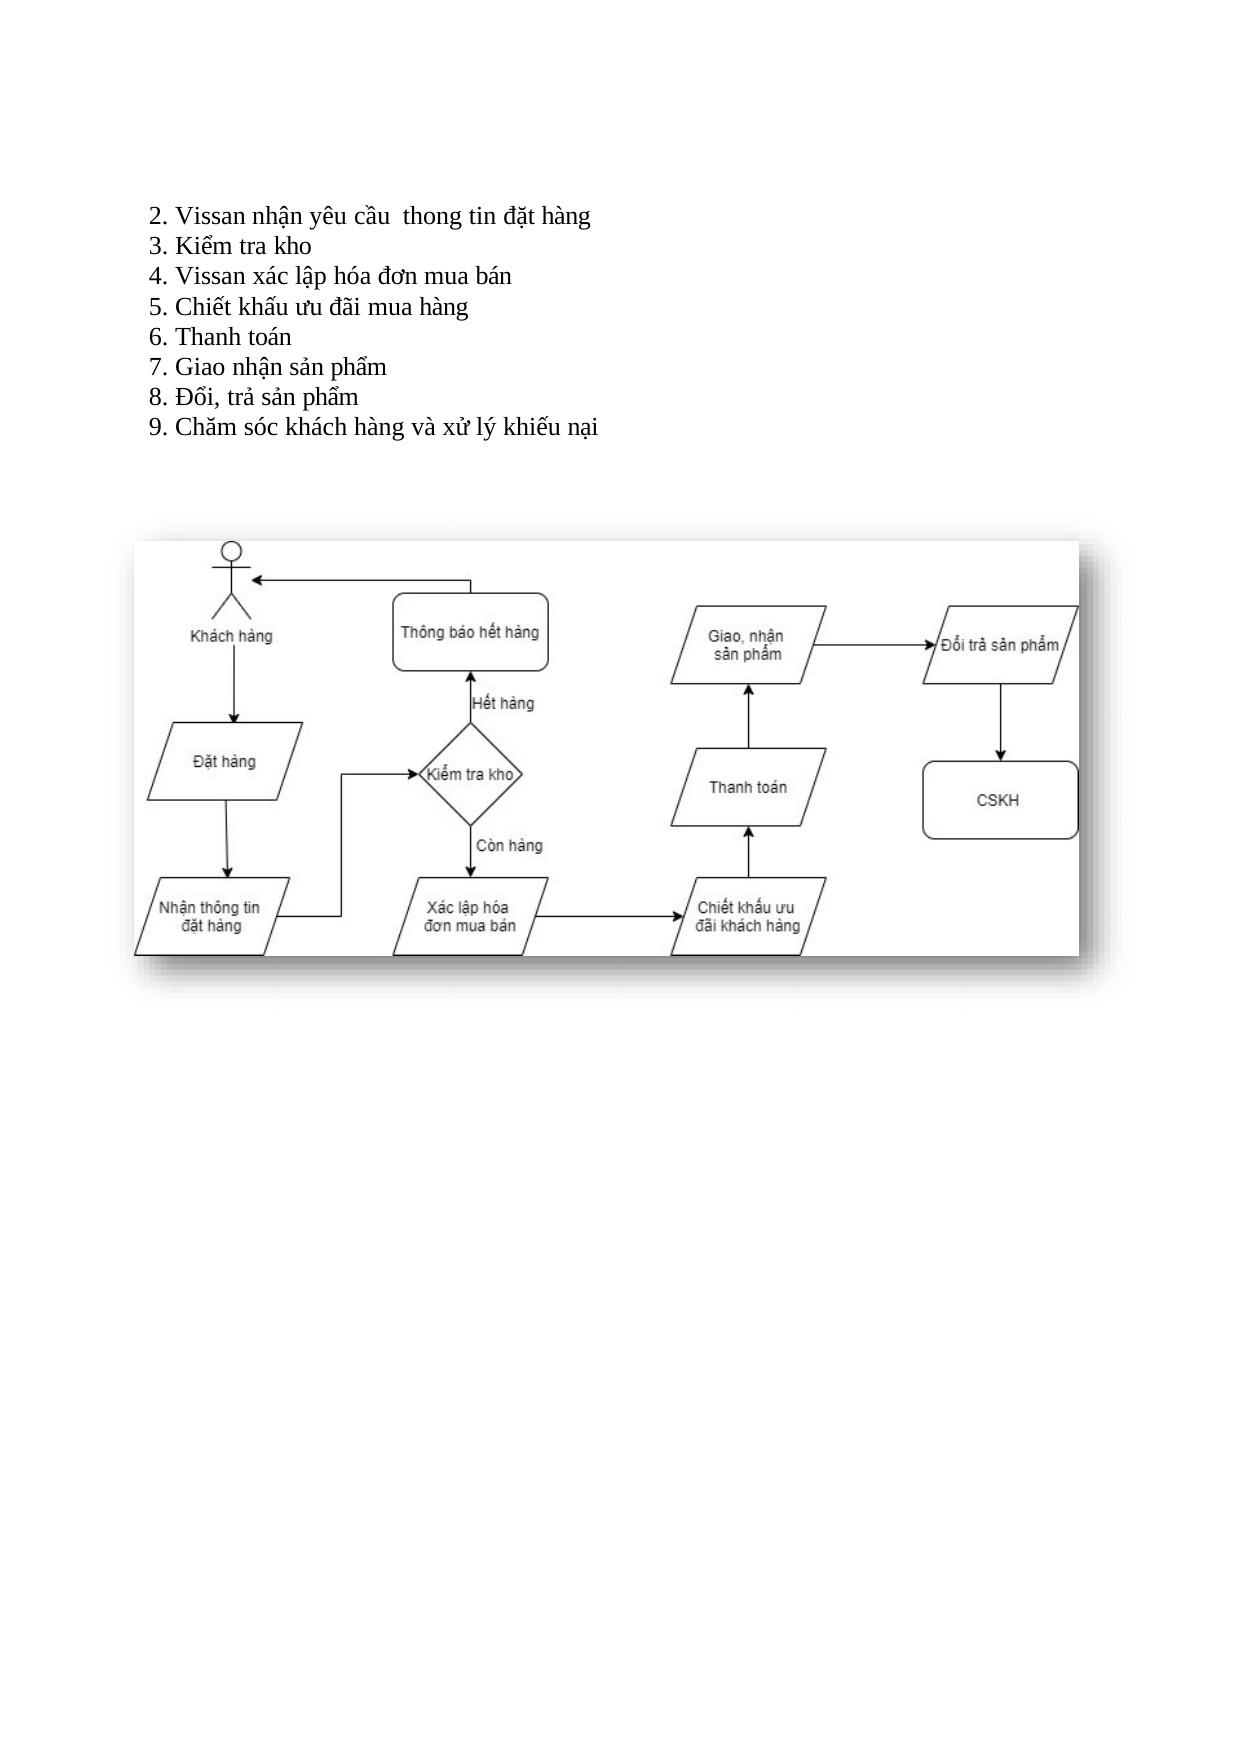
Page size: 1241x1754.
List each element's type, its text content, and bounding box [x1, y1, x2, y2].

list Chăm sóc khách hàng và xử lý khiếu nại [149, 411, 1105, 441]
list Vissan nhận yêu cầu thong tin đặt hàng [149, 200, 1105, 230]
list Đổi, trả sản phẩm [149, 381, 1105, 411]
list Giao nhận sản phẩm [149, 351, 1105, 381]
list Chiết khấu ưu đãi mua hàng [149, 291, 1105, 321]
list Kiểm tra kho [149, 230, 1105, 260]
picture [103, 516, 1139, 1016]
list Thanh toán [149, 321, 1105, 351]
list Vissan xác lập hóa đơn mua bán [149, 260, 1105, 290]
